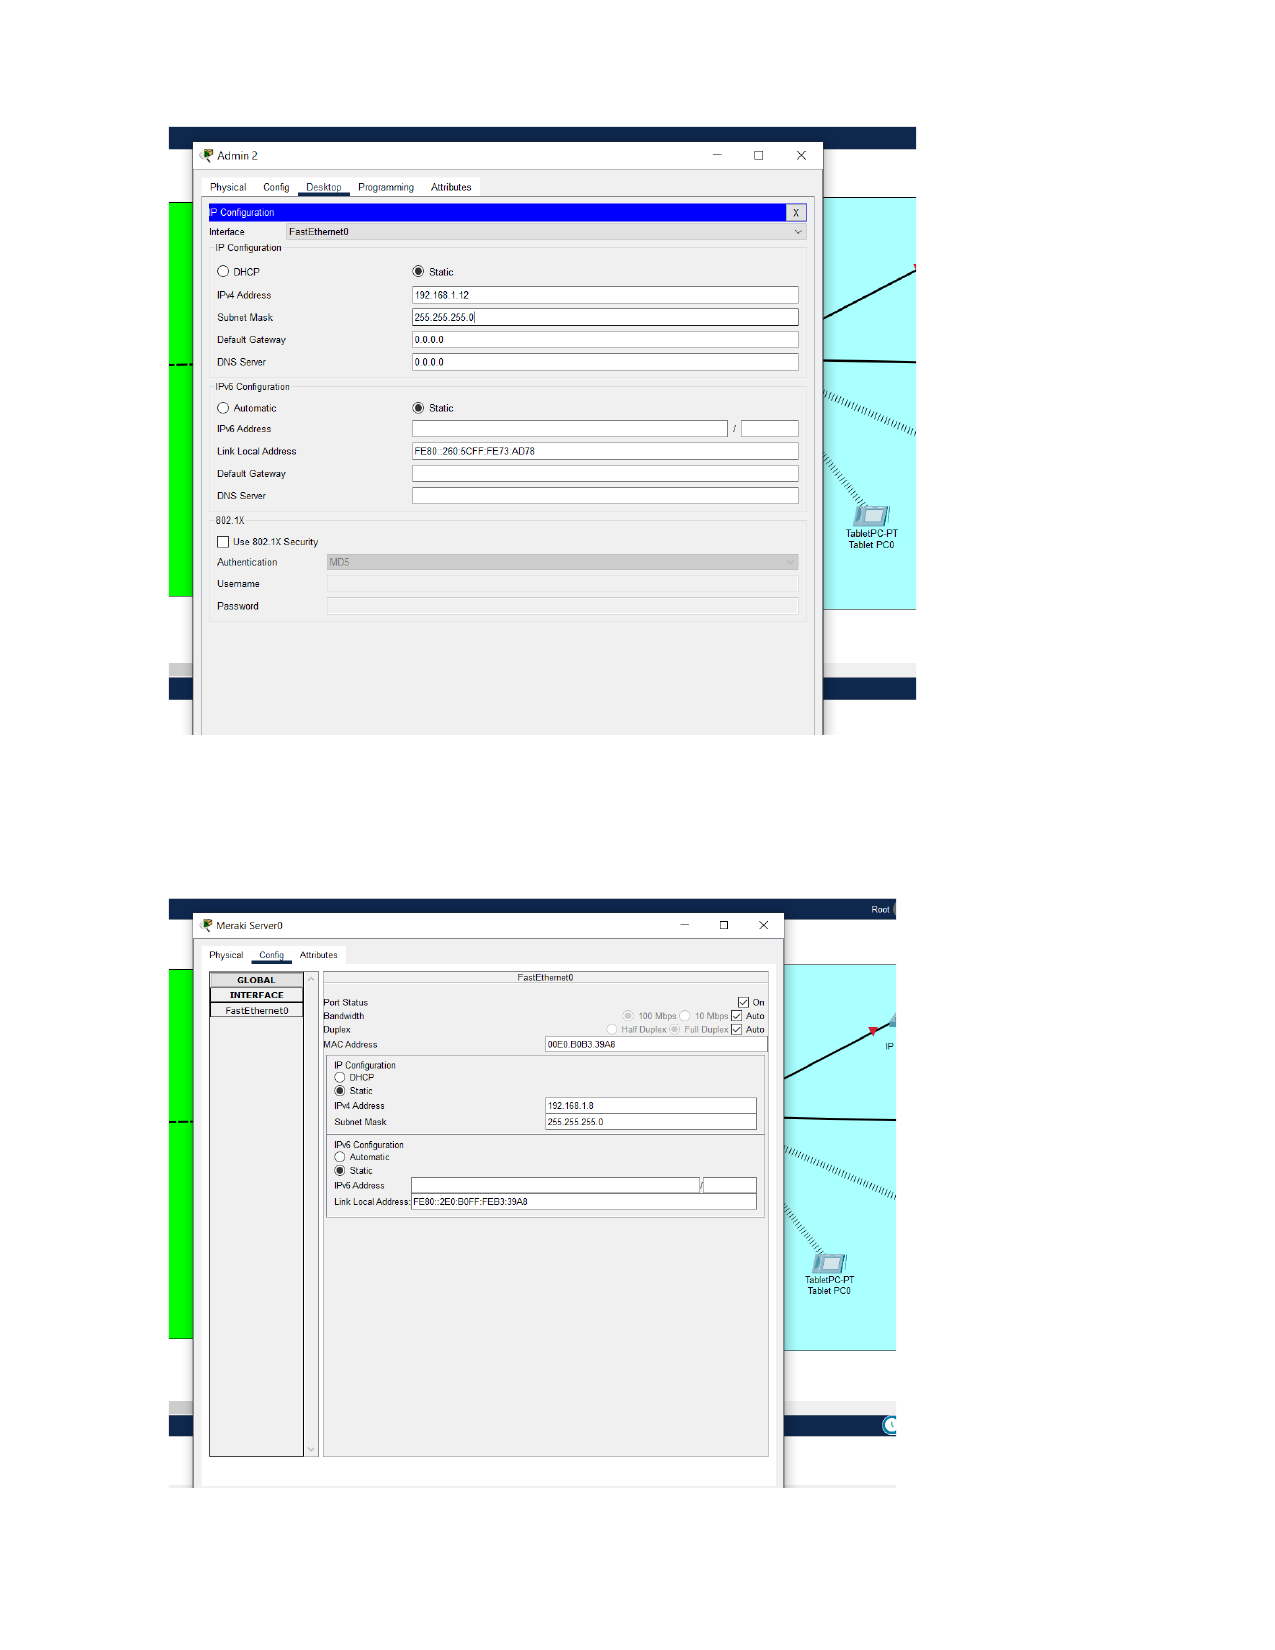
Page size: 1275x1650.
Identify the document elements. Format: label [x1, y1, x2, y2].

picture [886, 1419, 897, 1431]
picture [168, 121, 917, 735]
picture [168, 879, 897, 1488]
